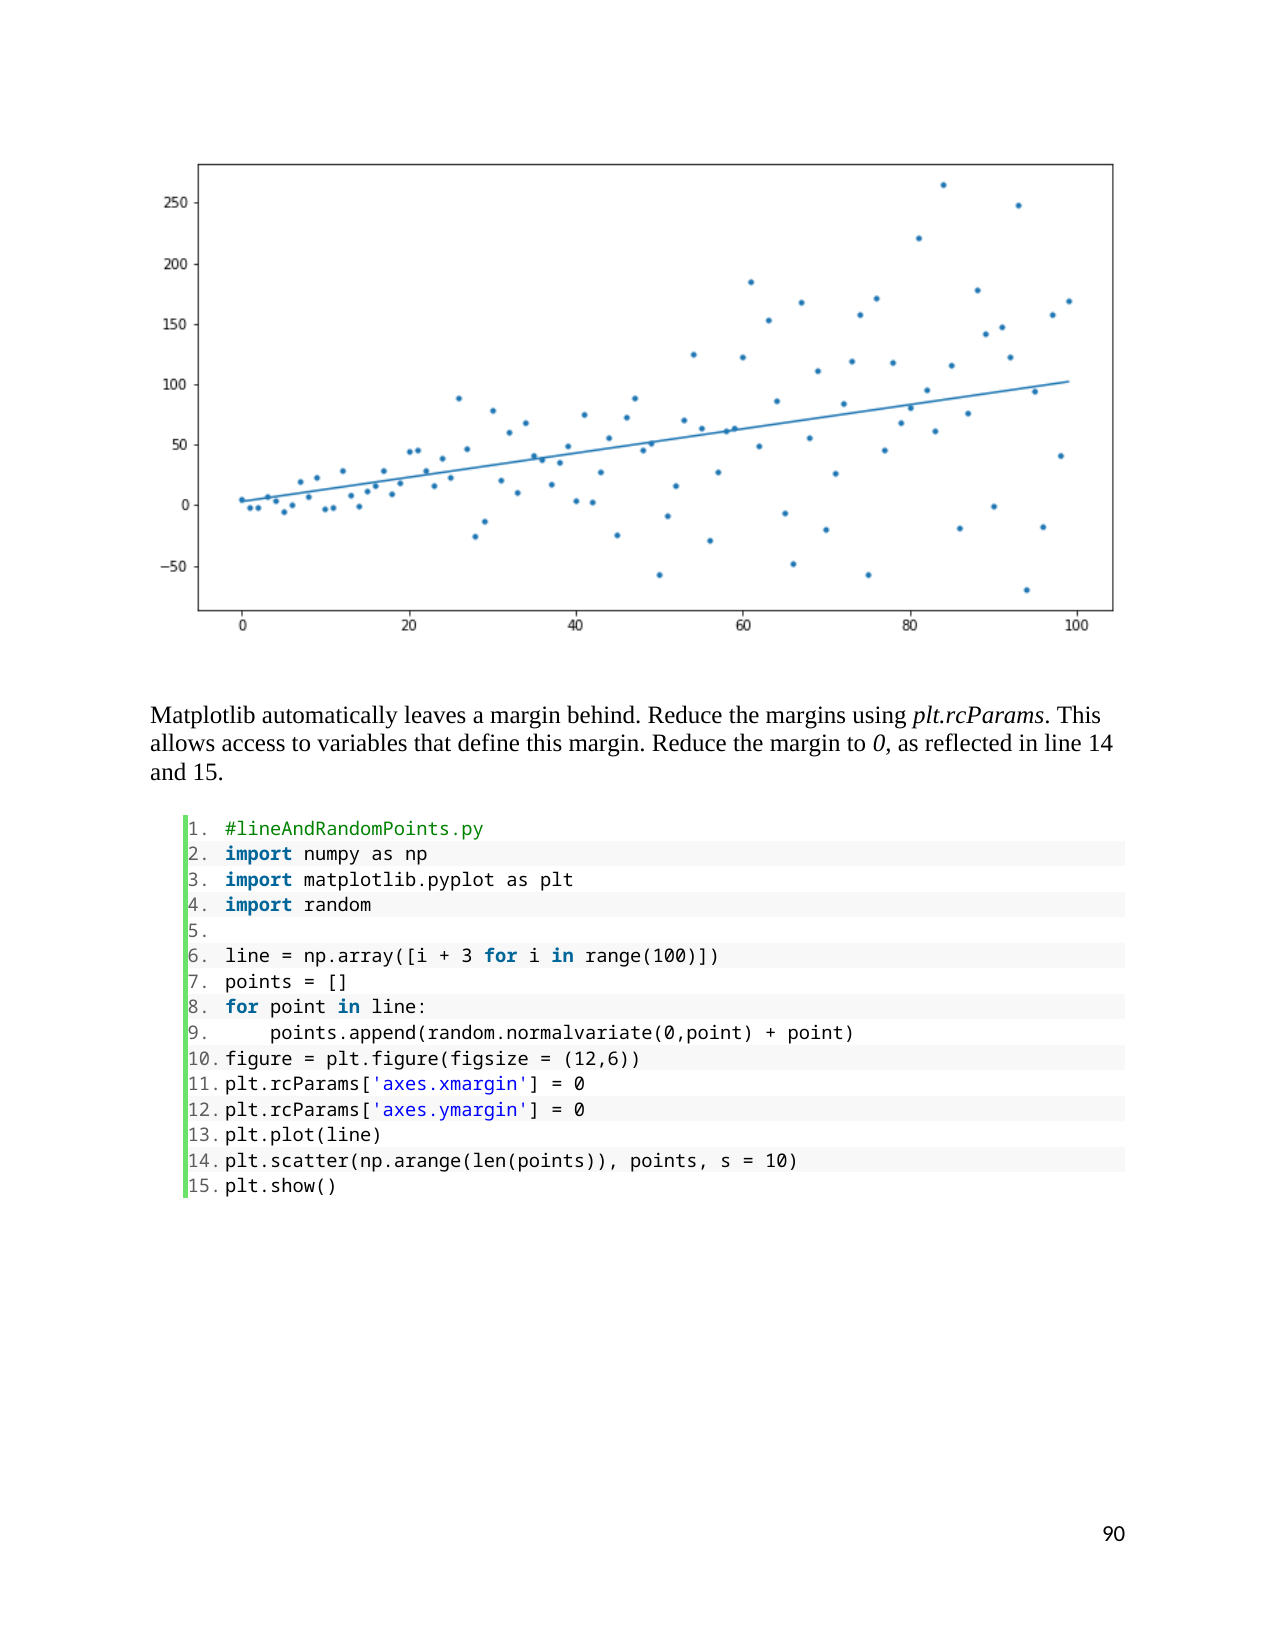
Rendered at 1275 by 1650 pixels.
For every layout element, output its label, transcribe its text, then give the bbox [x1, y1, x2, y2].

list plt.rcParams['axes.xmargin'] = 0 [188, 1070, 1125, 1096]
picture [150, 150, 1125, 643]
text Matplotlib automatically leaves a margin behind. Reduce the margins using plt.rcParams. This allows access to variables that define this margin. Reduce the margin to 0, as reflected in line 14 and 15. [150, 700, 1125, 786]
list plt.show() [188, 1172, 1125, 1198]
list import numpy as np [188, 841, 1125, 866]
list import random [188, 892, 1125, 917]
list for point in line: [188, 994, 1125, 1019]
list figure = plt.figure(figsize = (12,6)) [188, 1045, 1125, 1070]
list plt.scatter(np.arange(len(points)), points, s = 10) [188, 1147, 1125, 1172]
list import matplotlib.pyplot as plt [188, 866, 1125, 892]
list points = [] [188, 968, 1125, 994]
list plt.rcParams['axes.ymargin'] = 0 [188, 1096, 1125, 1121]
list plt.plot(line) [188, 1121, 1125, 1147]
list points.append(random.normalvariate(0,point) + point) [188, 1019, 1125, 1045]
list #lineAndRandomPoints.py [188, 815, 1125, 841]
list line = np.array([i + 3 for i in range(100)]) [188, 943, 1125, 968]
